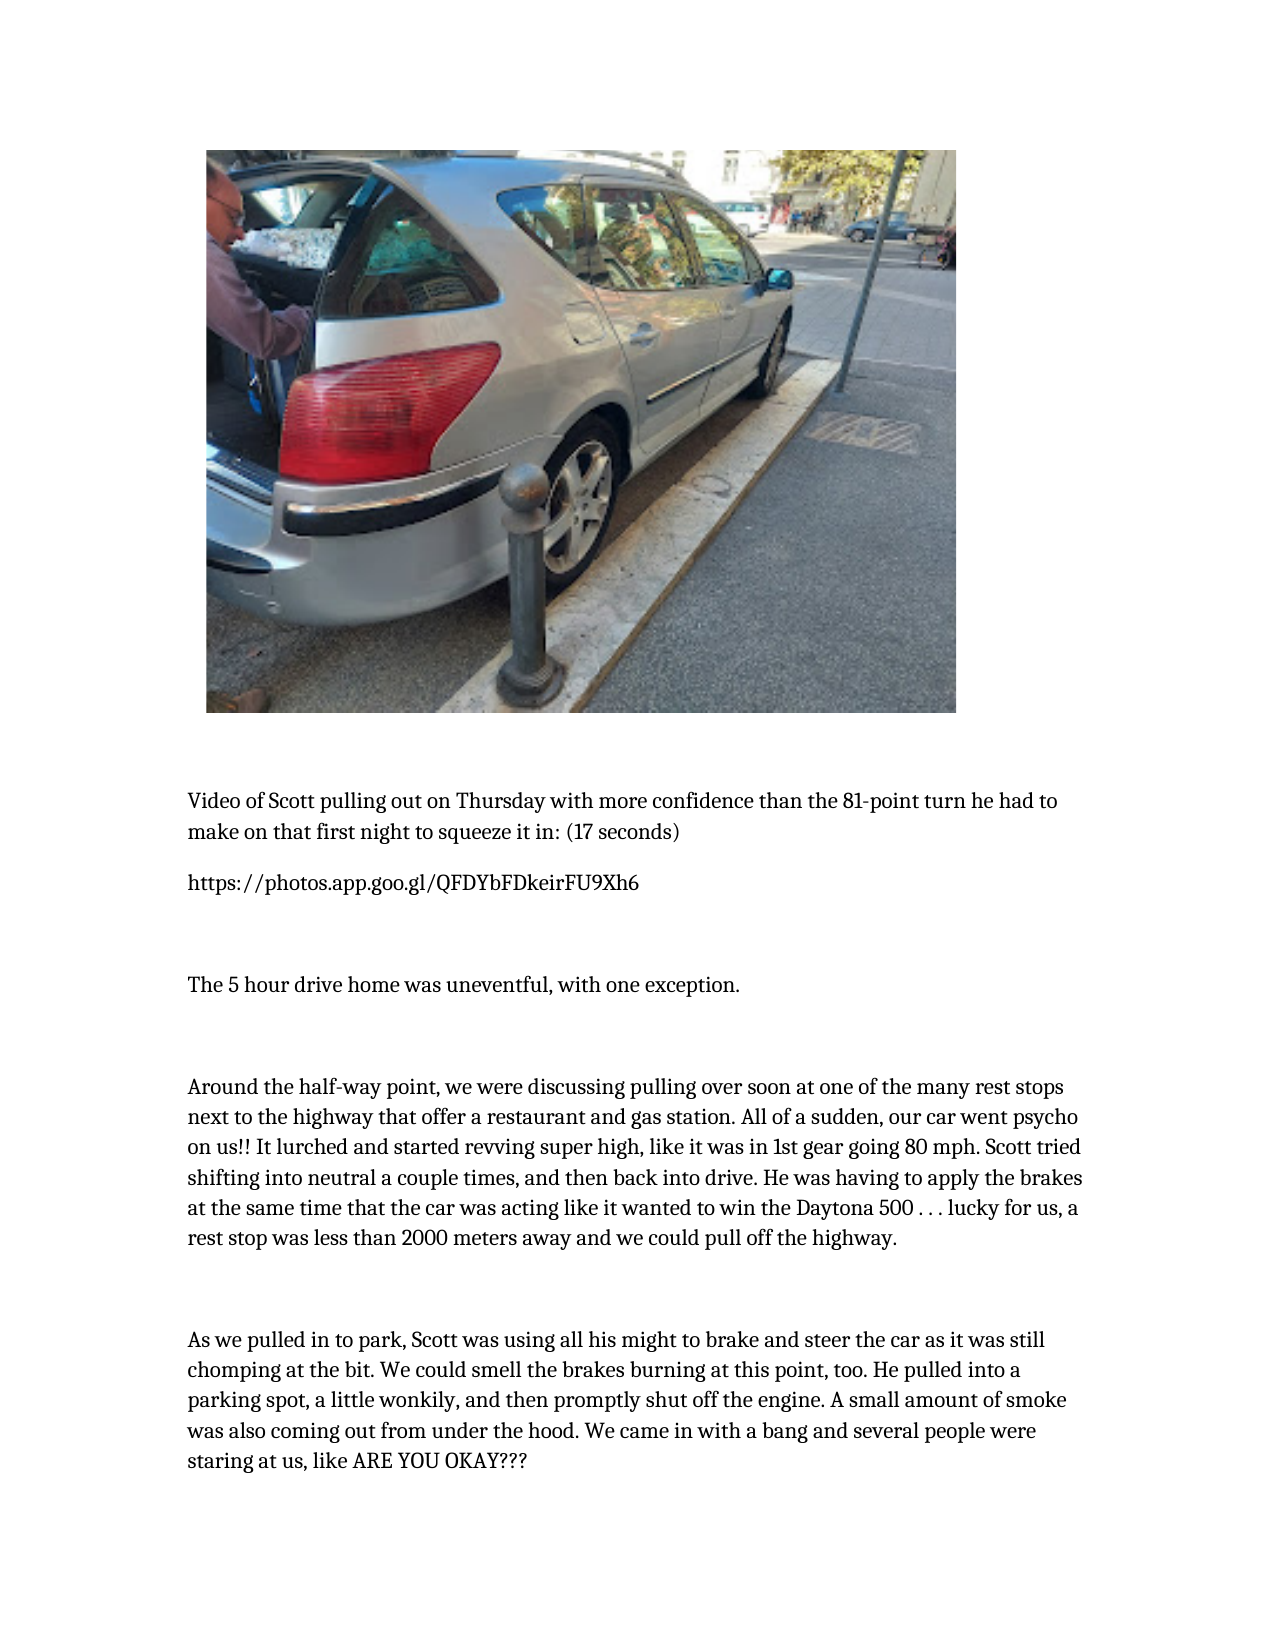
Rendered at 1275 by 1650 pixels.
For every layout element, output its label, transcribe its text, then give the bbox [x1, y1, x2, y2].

picture [206, 150, 957, 713]
text Video of Scott pulling out on Thursday with more confidence than the 81-point turn he had to make on that first night to squeeze it in: (17 seconds) [187, 788, 1087, 845]
text The 5 hour drive home was uneventful, with one exception. [187, 972, 1087, 998]
text https://photos.app.goo.gl/QFDYbFDkeirFU9Xh6 [187, 869, 1087, 896]
text As we pulled in to park, Scott was using all his might to brake and steer the car as it was still chomping at the bit. We could smell the brakes burning at this point, too. He pulled into a parking spot, a little wonkily, and then promptly shut off the engine. A small amount of smoke was also coming out from under the hood. We came in with a bang and several people were staring at us, like ARE YOU OKAY??? [187, 1327, 1087, 1474]
text Around the half-way point, we were discussing pulling over soon at one of the many rest stops next to the highway that offer a restaurant and gas station. All of a sudden, our car went psycho on us!! It lurched and started revving super high, like it was in 1st gear going 80 mph. Scott tried shifting into neutral a couple times, and then back into drive. He was having to apply the brakes at the same time that the car was acting like it wanted to win the Daytona 500 . . . lucky for us, a rest stop was less than 2000 meters away and we could pull off the highway. [187, 1074, 1087, 1251]
